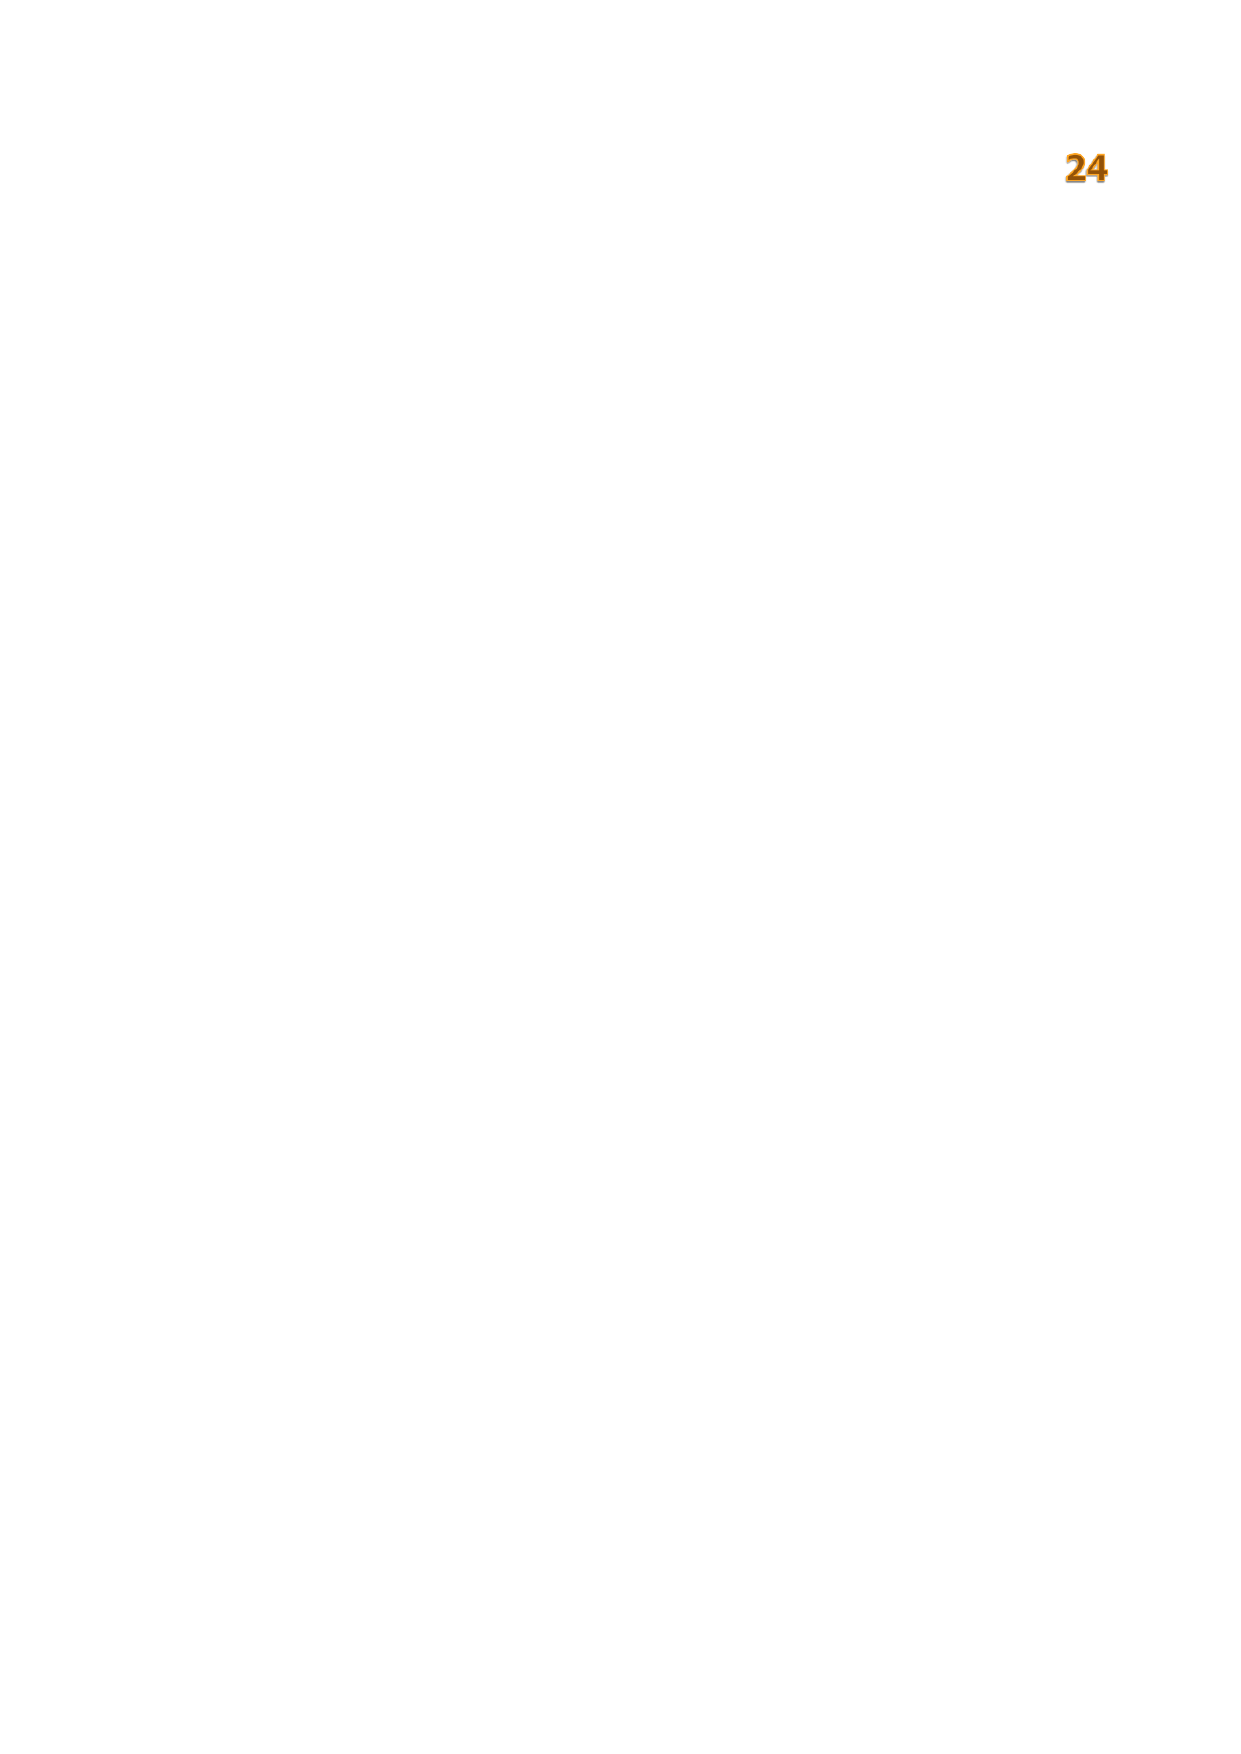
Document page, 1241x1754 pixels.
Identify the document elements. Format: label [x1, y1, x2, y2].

picture [1064, 153, 1109, 184]
